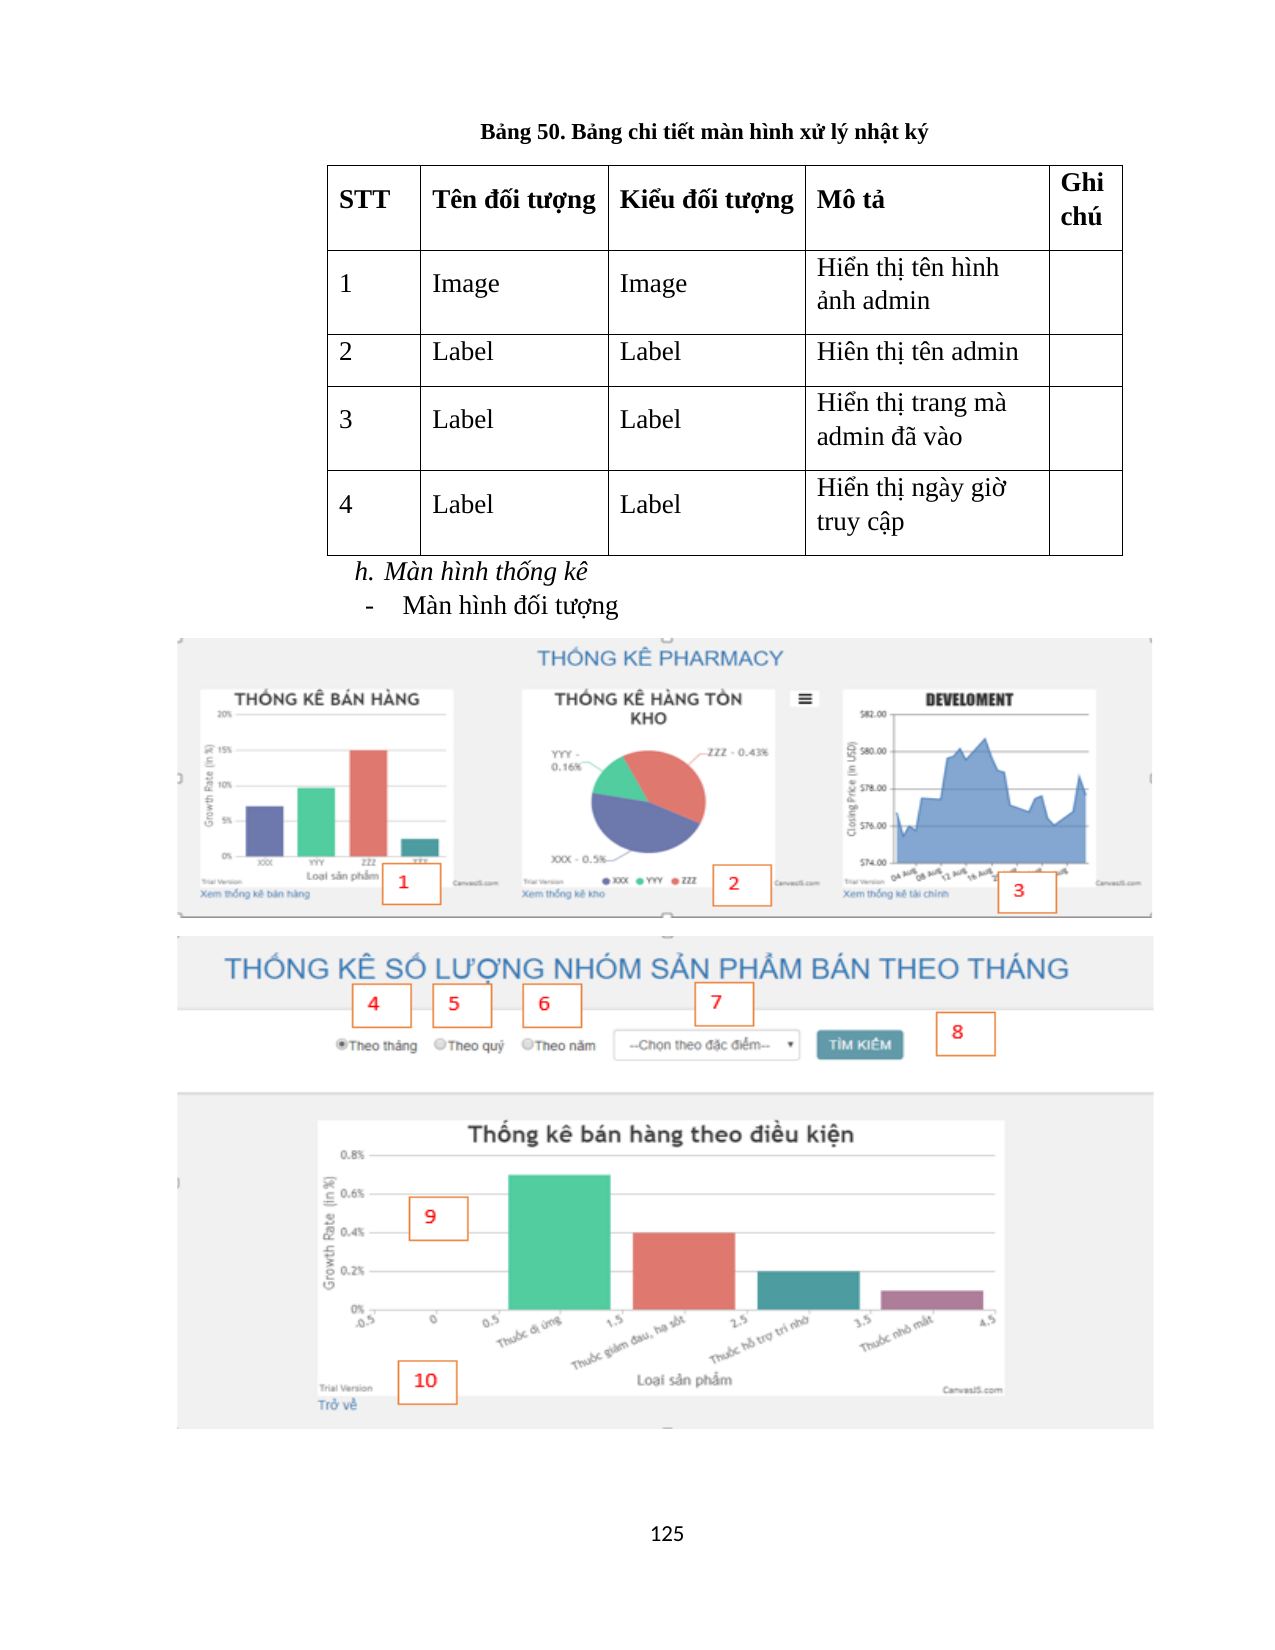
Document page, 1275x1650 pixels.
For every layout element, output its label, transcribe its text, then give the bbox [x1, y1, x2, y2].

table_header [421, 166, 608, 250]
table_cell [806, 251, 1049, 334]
picture [177, 638, 1153, 918]
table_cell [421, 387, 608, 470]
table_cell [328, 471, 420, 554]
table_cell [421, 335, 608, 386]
list Màn hình thống kê [354, 556, 1157, 587]
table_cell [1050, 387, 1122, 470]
picture [177, 936, 1154, 1429]
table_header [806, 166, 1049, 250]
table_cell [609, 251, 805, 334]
text Bảng 50. Bảng chi tiết màn hình xử lý nhật ký [177, 118, 1157, 144]
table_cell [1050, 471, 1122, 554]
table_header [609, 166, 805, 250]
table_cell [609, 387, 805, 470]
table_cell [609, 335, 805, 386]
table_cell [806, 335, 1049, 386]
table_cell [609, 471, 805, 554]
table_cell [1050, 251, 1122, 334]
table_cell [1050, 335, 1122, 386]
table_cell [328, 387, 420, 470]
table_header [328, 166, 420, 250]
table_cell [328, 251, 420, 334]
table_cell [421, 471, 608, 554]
list Màn hình đối tượng [365, 589, 1157, 620]
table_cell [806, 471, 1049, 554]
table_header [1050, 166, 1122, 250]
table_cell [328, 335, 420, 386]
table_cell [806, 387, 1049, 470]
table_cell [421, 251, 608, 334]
